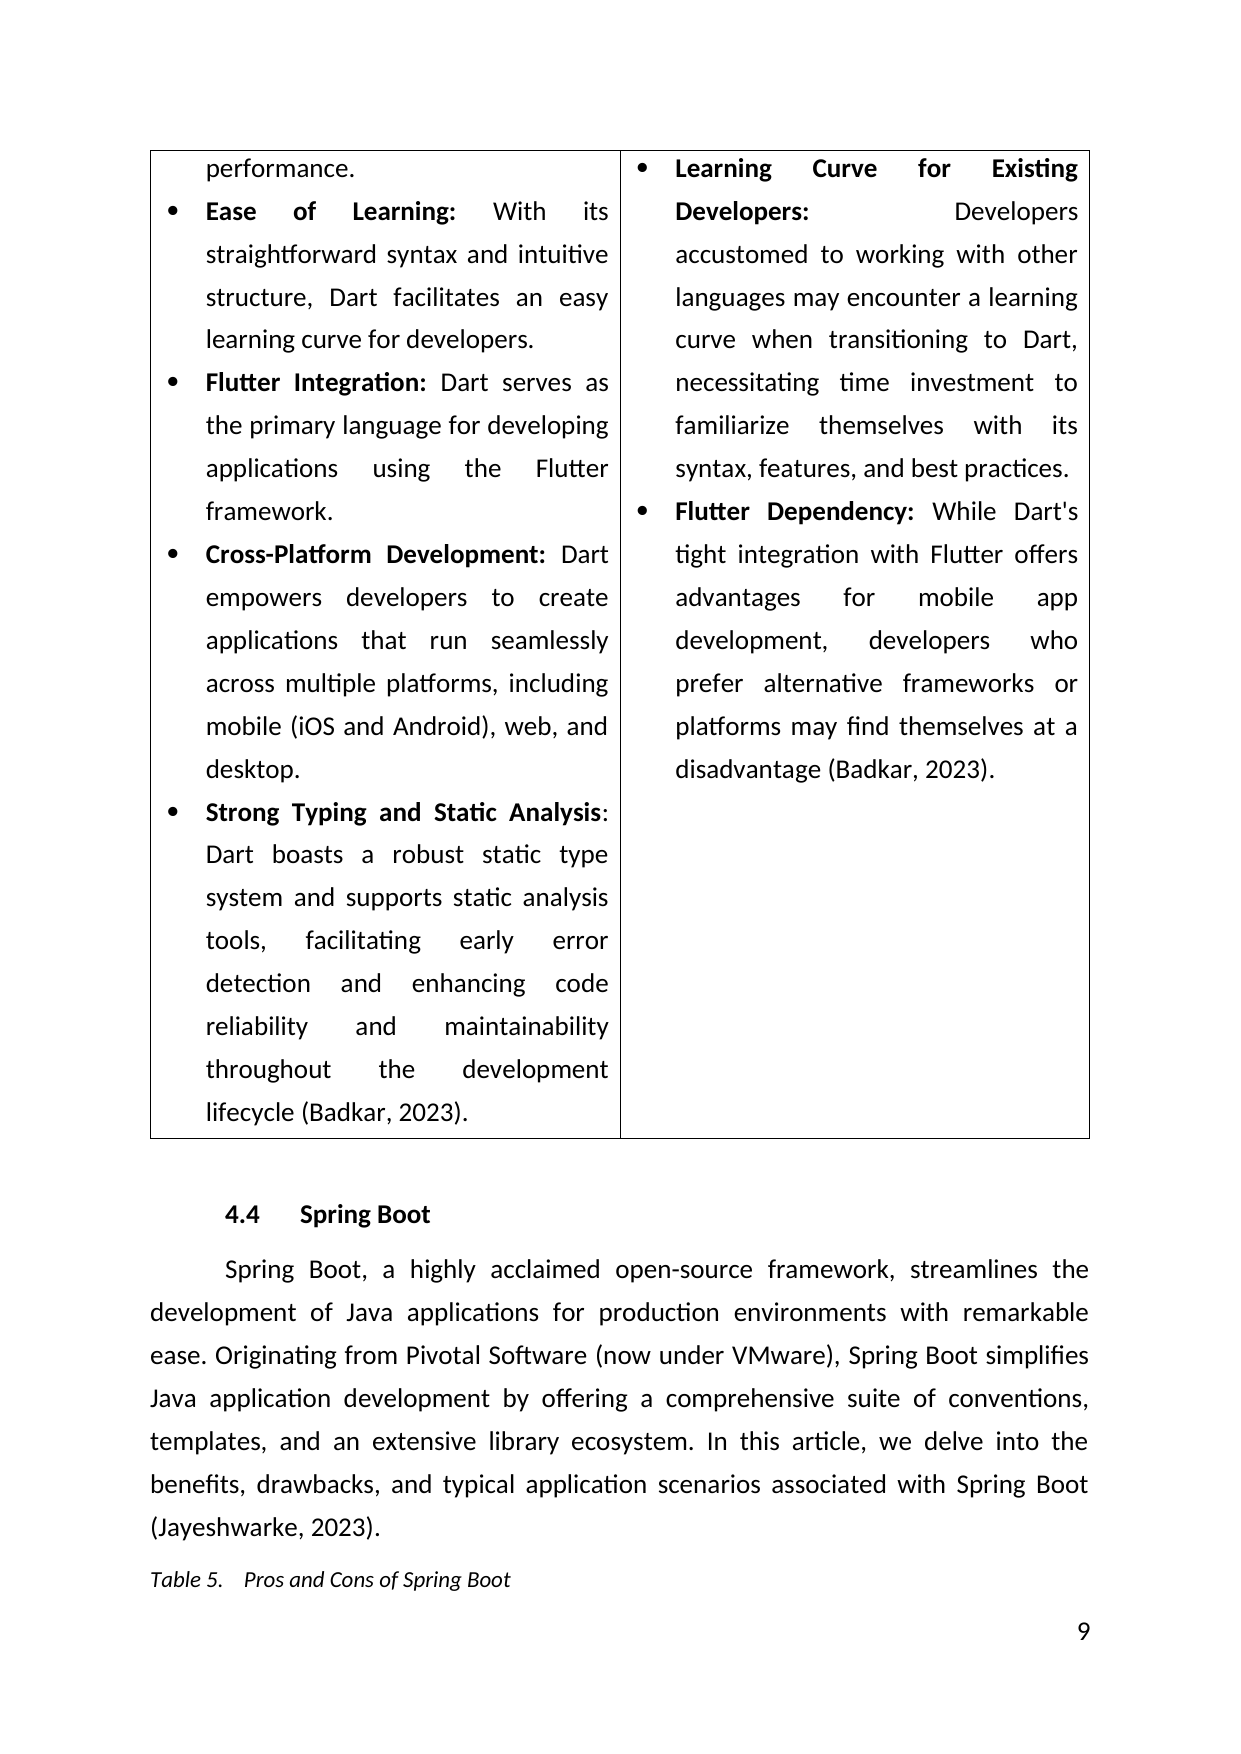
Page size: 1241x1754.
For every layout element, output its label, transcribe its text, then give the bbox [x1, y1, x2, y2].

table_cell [621, 151, 1089, 1137]
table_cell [151, 151, 620, 1137]
text Spring Boot, a highly acclaimed open-source framework, streamlines the development of Java applications for production environments with remarkable ease. Originating from Pivotal Software (now under VMware), Spring Boot simplifies Java application development by offering a comprehensive suite of conventions, templates, and an extensive library ecosystem. In this article, we delve into the benefits, drawbacks, and typical application scenarios associated with Spring Boot . [150, 1253, 1090, 1543]
subtitle Spring Boot [225, 1197, 1090, 1230]
text Pros and Cons of Spring Boot [150, 1566, 1090, 1594]
